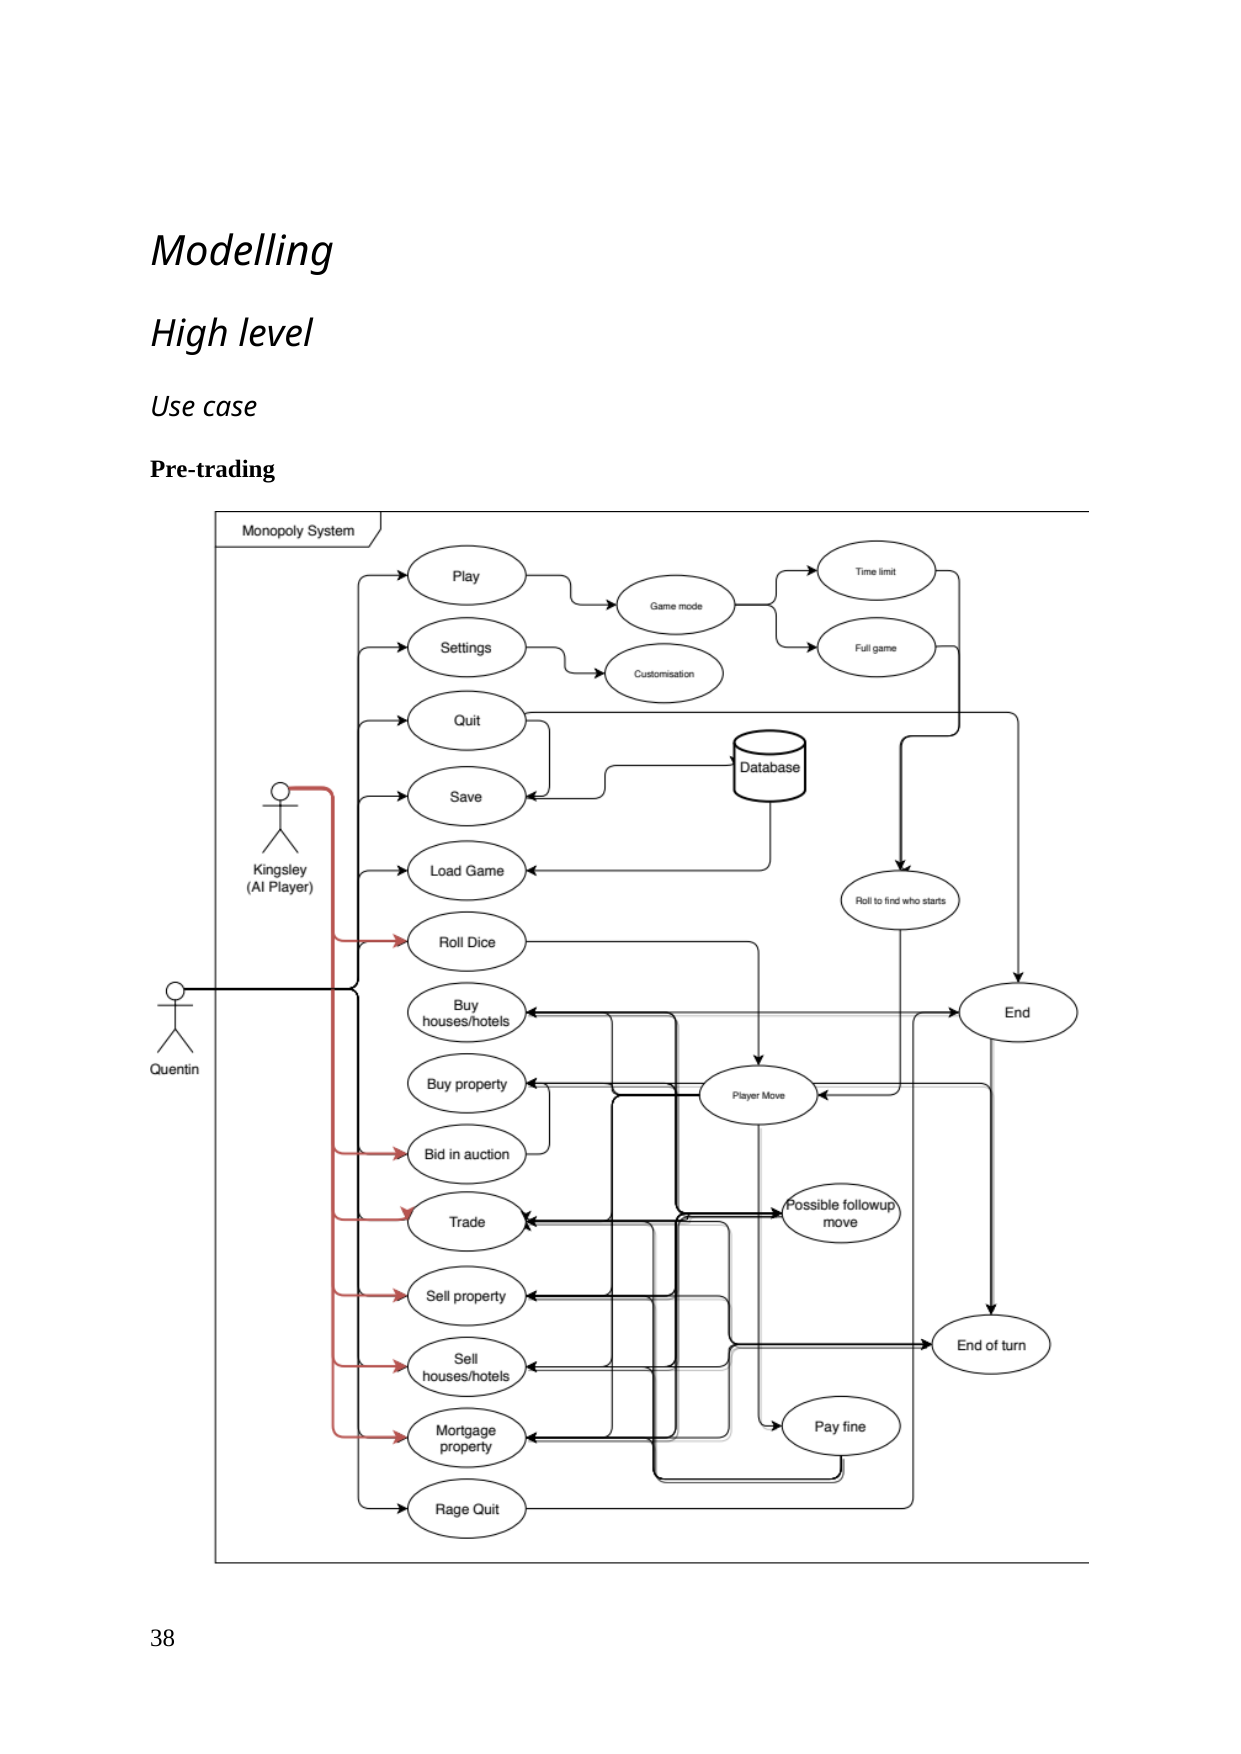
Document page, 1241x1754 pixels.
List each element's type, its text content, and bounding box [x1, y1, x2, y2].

subtitle Use case [150, 387, 1090, 425]
subtitle High level [150, 306, 1090, 357]
text Pre-trading [150, 454, 1090, 483]
subtitle Modelling [150, 220, 1090, 277]
